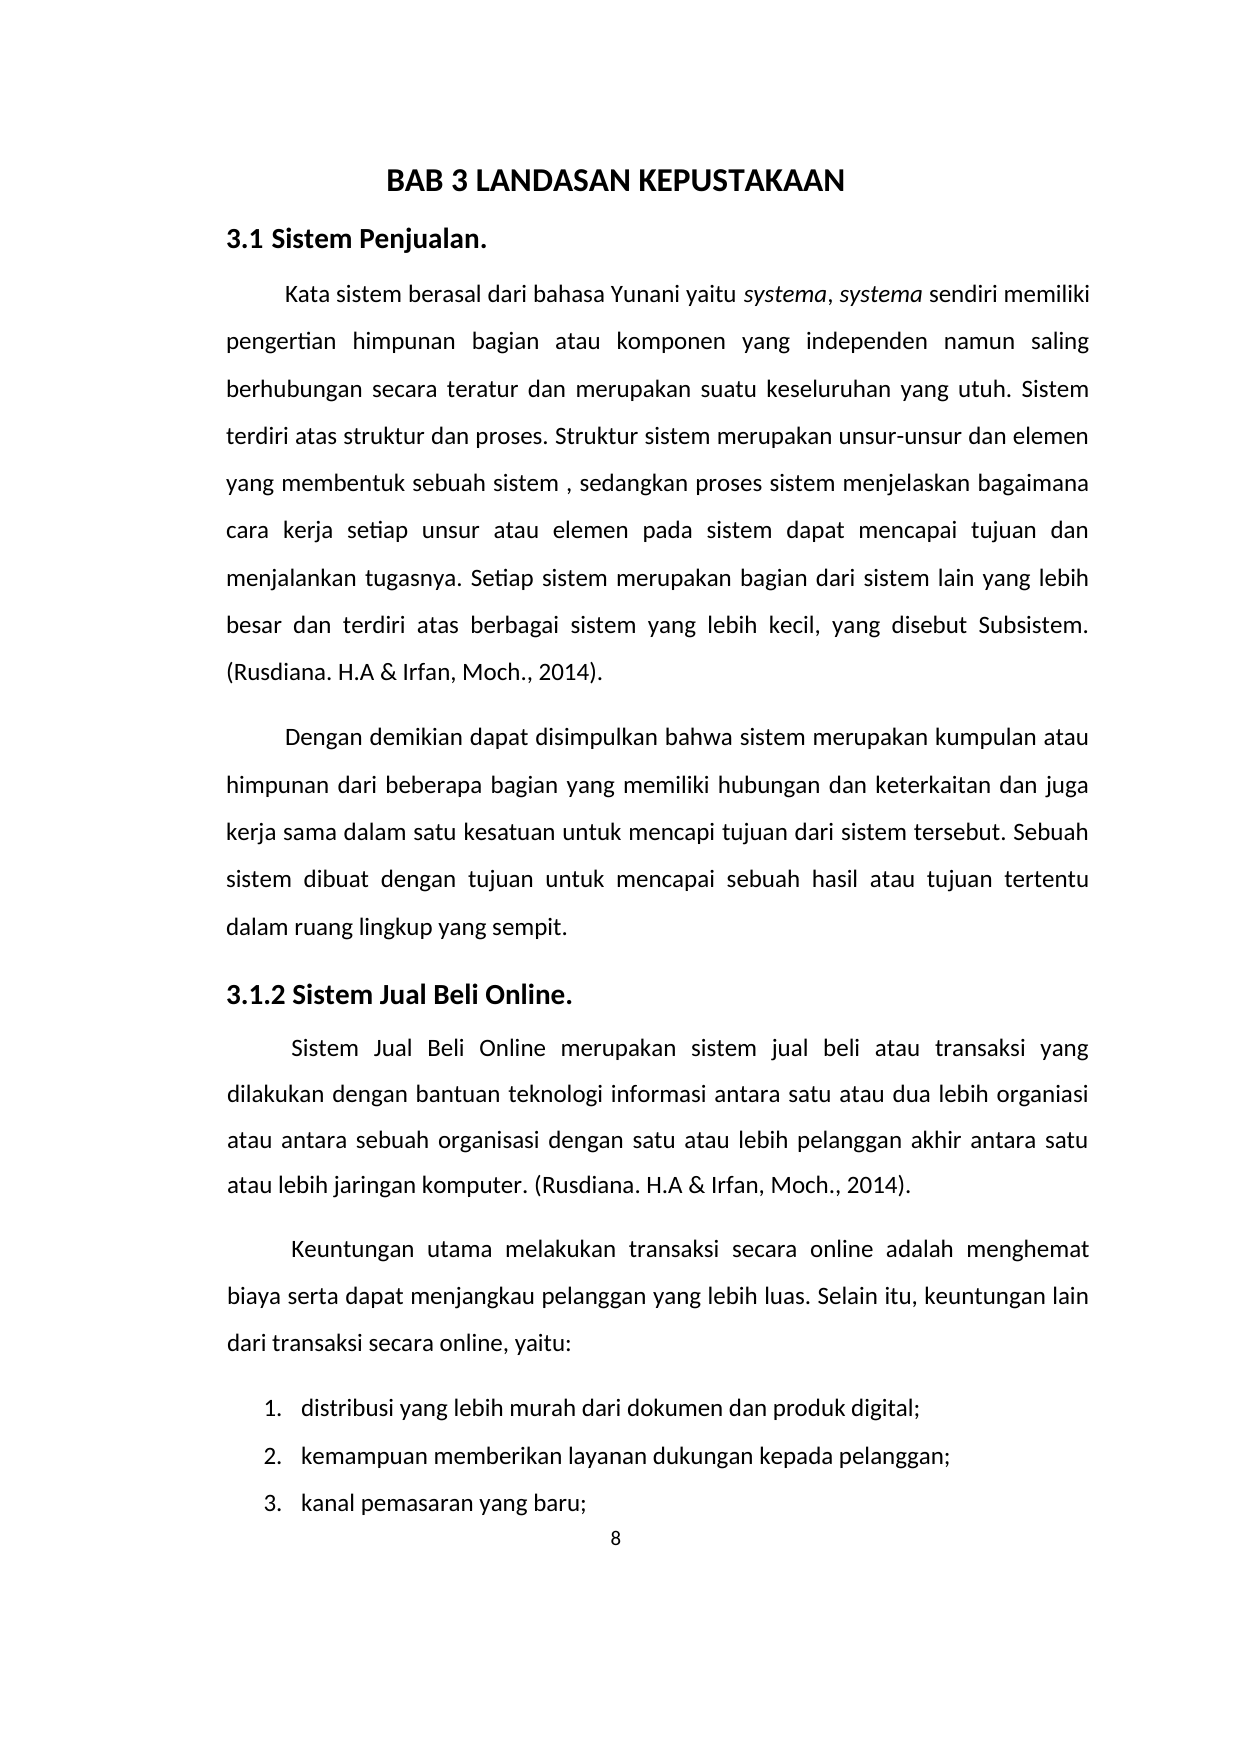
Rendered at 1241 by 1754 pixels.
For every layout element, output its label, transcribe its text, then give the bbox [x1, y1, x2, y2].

subtitle 3.1 Sistem Penjualan. [226, 220, 1092, 256]
list distribusi yang lebih murah dari dokumen dan produk digital; [263, 1393, 1090, 1423]
list kanal pemasaran yang baru; [263, 1487, 1090, 1518]
text LANDASAN KEPUSTAKAAN [141, 159, 1090, 200]
text Kata sistem berasal dari bahasa Yunani yaitu systema, systema sendiri memiliki pengertian himpunan bagian atau komponen yang independen namun saling berhubungan secara teratur dan merupakan suatu keseluruhan yang utuh. Sistem terdiri atas struktur dan proses. Struktur sistem merupakan unsur-unsur dan elemen yang membentuk sebuah sistem , sedangkan proses sistem menjelaskan bagaimana cara kerja setiap unsur atau elemen pada sistem dapat mencapai tujuan dan menjalankan tugasnya. Setiap sistem merupakan bagian dari sistem lain yang lebih besar dan terdiri atas berbagai sistem yang lebih kecil, yang disebut Subsistem. (Rusdiana. H.A & Irfan, Moch., 2014). [226, 278, 1090, 687]
text Sistem Jual Beli Online merupakan sistem jual beli atau transaksi yang dilakukan dengan bantuan teknologi informasi antara satu atau dua lebih organiasi atau antara sebuah organisasi dengan satu atau lebih pelanggan akhir antara satu atau lebih jaringan komputer. (Rusdiana. H.A & Irfan, Moch., 2014). [226, 1032, 1090, 1200]
list kemampuan memberikan layanan dukungan kepada pelanggan; [263, 1440, 1090, 1470]
subtitle 3.1.2 Sistem Jual Beli Online. [226, 976, 1092, 1011]
text Keuntungan utama melakukan transaksi secara online adalah menghemat biaya serta dapat menjangkau pelanggan yang lebih luas. Selain itu, keuntungan lain dari transaksi secara online, yaitu: [226, 1233, 1090, 1358]
text Dengan demikian dapat disimpulkan bahwa sistem merupakan kumpulan atau himpunan dari beberapa bagian yang memiliki hubungan dan keterkaitan dan juga kerja sama dalam satu kesatuan untuk mencapi tujuan dari sistem tersebut. Sebuah sistem dibuat dengan tujuan untuk mencapai sebuah hasil atau tujuan tertentu dalam ruang lingkup yang sempit. [226, 722, 1090, 941]
